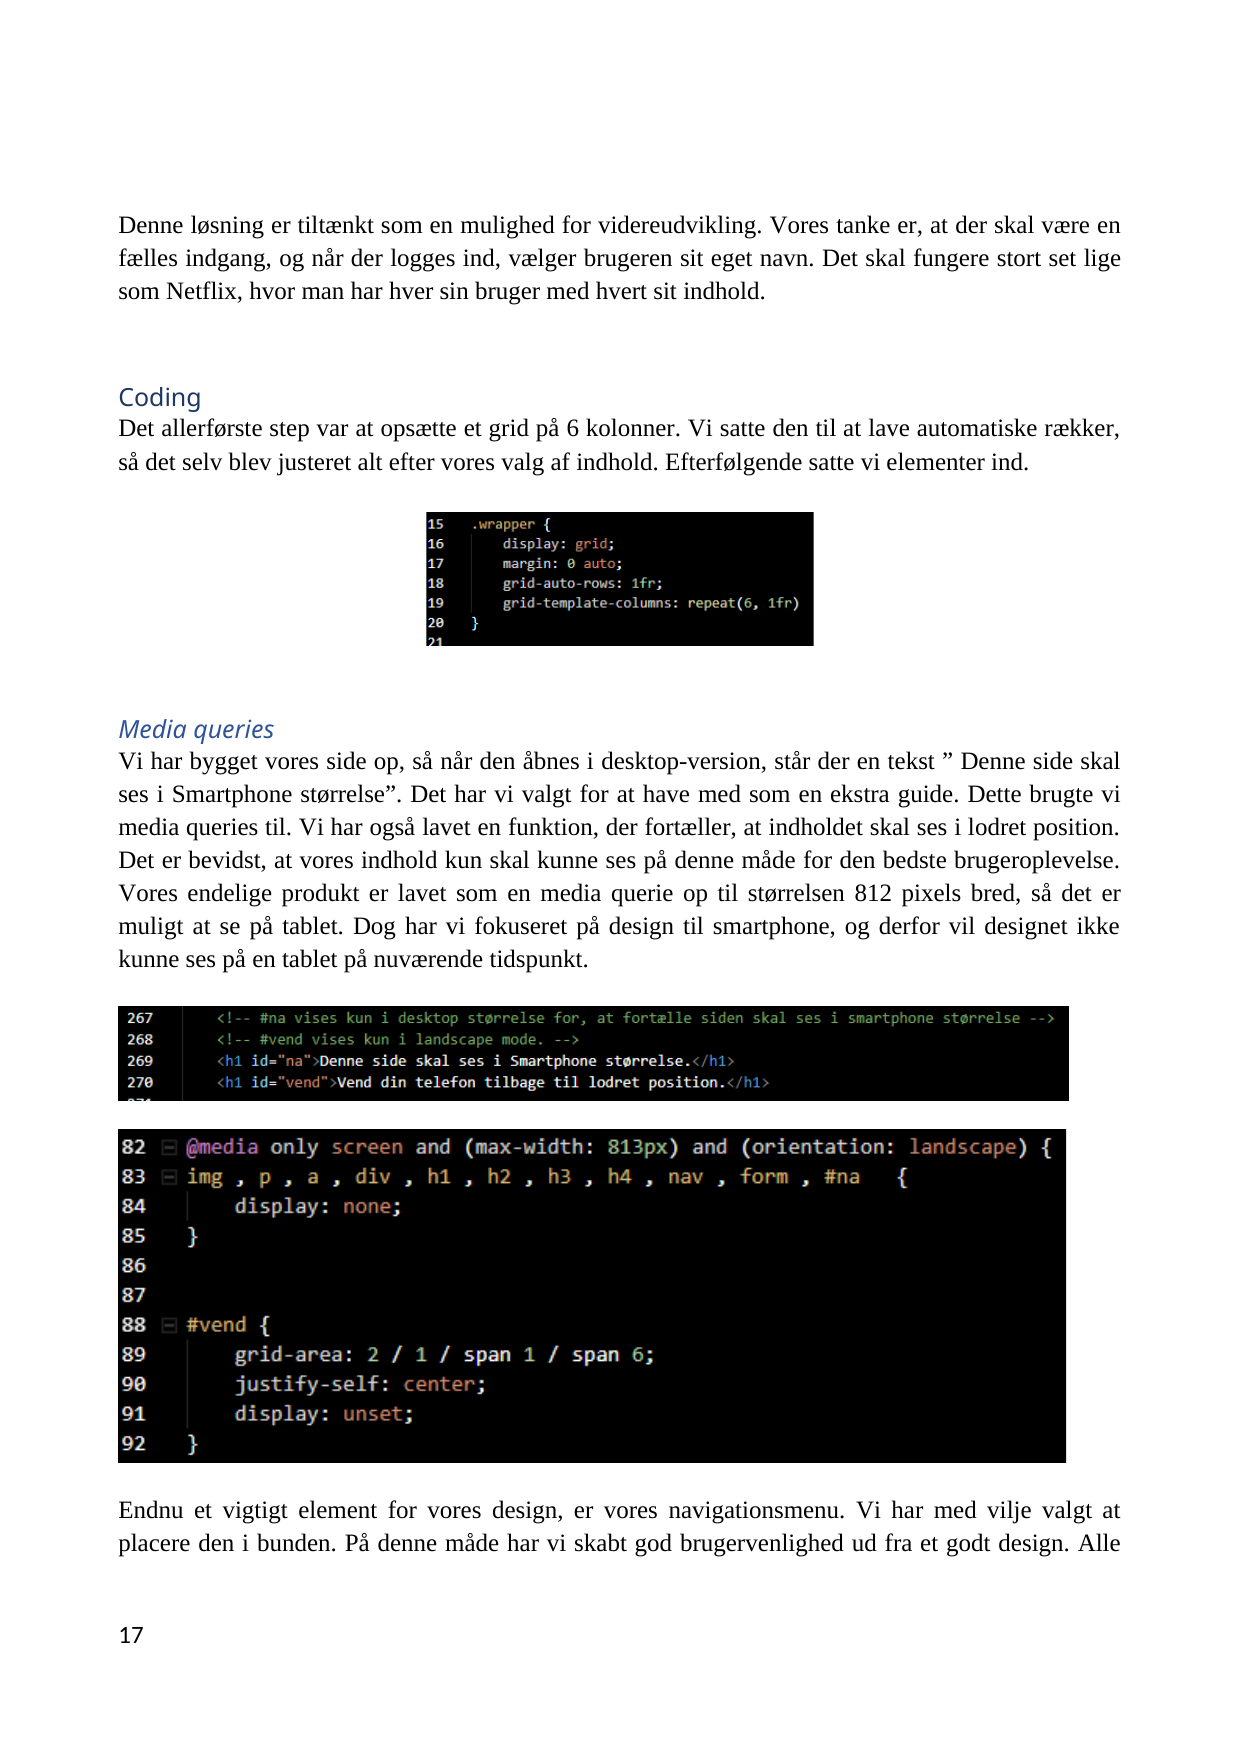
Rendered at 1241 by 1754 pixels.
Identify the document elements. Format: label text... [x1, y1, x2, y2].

picture [426, 512, 814, 646]
picture [118, 1006, 1069, 1101]
subtitle Media queries [118, 712, 1122, 746]
picture [118, 1129, 1067, 1463]
text Vi har bygget vores side op, så når den åbnes i desktop-version, står der en tekst ” Denne side skal ses i Smartphone størrelse”. Det har vi valgt for at have med som en ekstra guide. Dette brugte vi media queries til. Vi har også lavet en funktion, der fortæller, at indholdet skal ses i lodret position. Det er bevidst, at vores indhold kun skal kunne ses på denne måde for den bedste brugeroplevelse. Vores endelige produkt er lavet som en media querie op til størrelsen 812 pixels bred, så det er muligt at se på tablet. Dog har vi fokuseret på design til smartphone, og derfor vil designet ikke kunne ses på en tablet på nuværende tidspunkt. [118, 746, 1122, 973]
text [118, 1496, 1122, 1557]
subtitle Coding [118, 379, 1122, 413]
text Det allerførste step var at opsætte et grid på 6 kolonner. Vi satte den til at lave automatiske rækker, så det selv blev justeret alt efter vores valg af indhold. Efterfølgende satte vi elementer ind. [118, 413, 1122, 475]
text Denne løsning er tiltænkt som en mulighed for videreudvikling. Vores tanke er, at der skal være en fælles indgang, og når der logges ind, vælger brugeren sit eget navn. Det skal fungere stort set lige som Netflix, hvor man har hver sin bruger med hvert sit indhold. [118, 210, 1122, 305]
